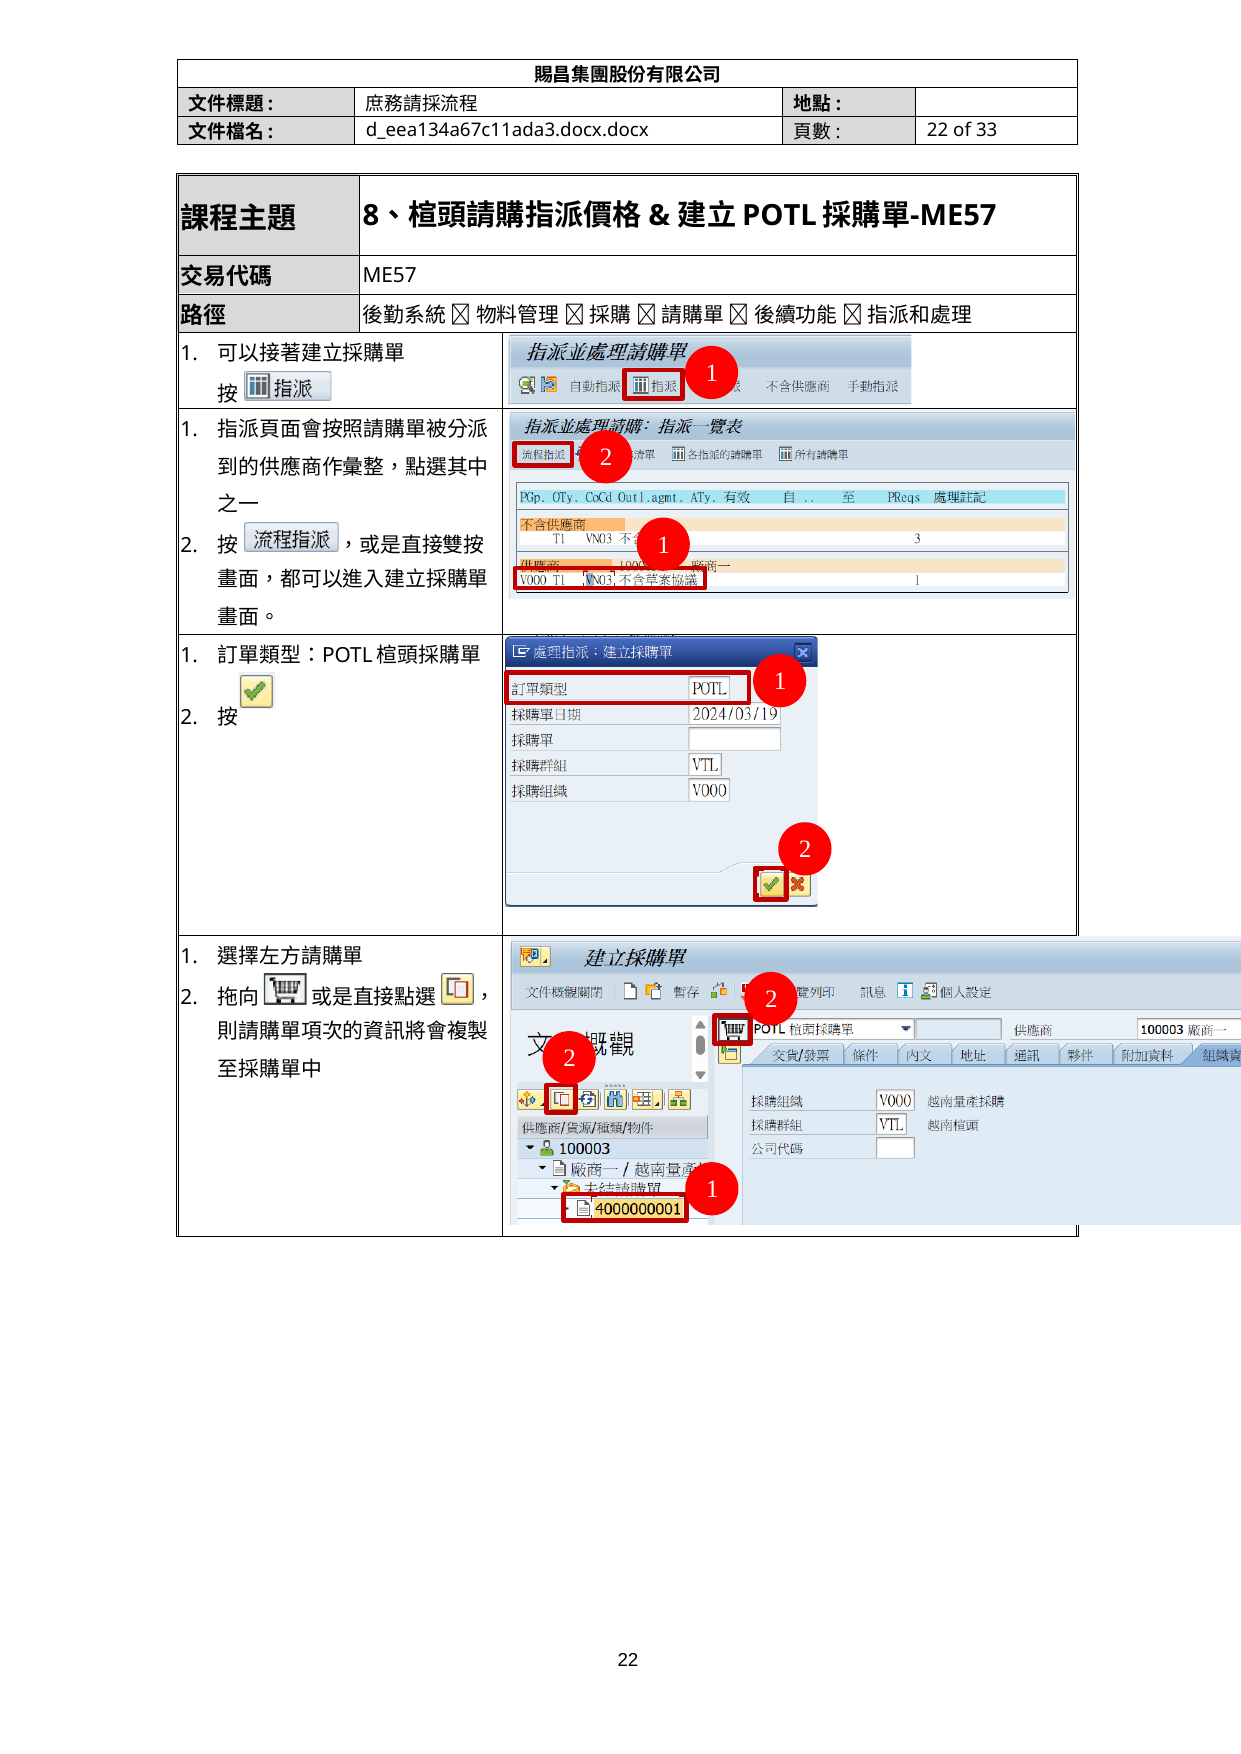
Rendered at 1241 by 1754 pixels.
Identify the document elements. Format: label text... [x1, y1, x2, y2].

picture [441, 973, 474, 1005]
picture [505, 409, 1075, 599]
table_cell 指派頁面會按照請購單被分派到的供應商作彙整，點選其中之一 按 ，或是直接雙按畫面，都可以進入建立採購單畫面。 [179, 409, 502, 634]
table_cell [503, 936, 1076, 1236]
picture [757, 870, 784, 897]
table_cell [503, 333, 1076, 408]
picture [505, 635, 818, 907]
table_cell 路徑 [179, 295, 359, 332]
table_cell [503, 635, 1076, 935]
picture [263, 973, 307, 1005]
picture [244, 371, 332, 401]
picture [244, 522, 339, 552]
picture [505, 333, 912, 405]
table_cell 選擇左方請購單 拖向 或是直接點選 ，則請購單項次的資訊將會複製至採購單中 [179, 936, 502, 1236]
table_cell 交易代碼 [179, 256, 359, 293]
picture [509, 675, 747, 701]
table_cell 可以接著建立採購單 按 [179, 333, 502, 408]
table_cell 後勤系統 物料管理 採購 請購單 後續功能 指派和處理 [360, 295, 1076, 332]
table_cell [503, 409, 1076, 634]
table_cell 訂單類型：POTL楦頭採購單 按 [179, 635, 502, 935]
table_header 課程主題 [179, 176, 359, 255]
picture [505, 936, 1241, 1225]
picture [238, 672, 275, 709]
table_cell ME57 [360, 256, 1076, 293]
table_header 8、楦頭請購指派價格 & 建立POTL採購單-ME57 [360, 176, 1076, 255]
